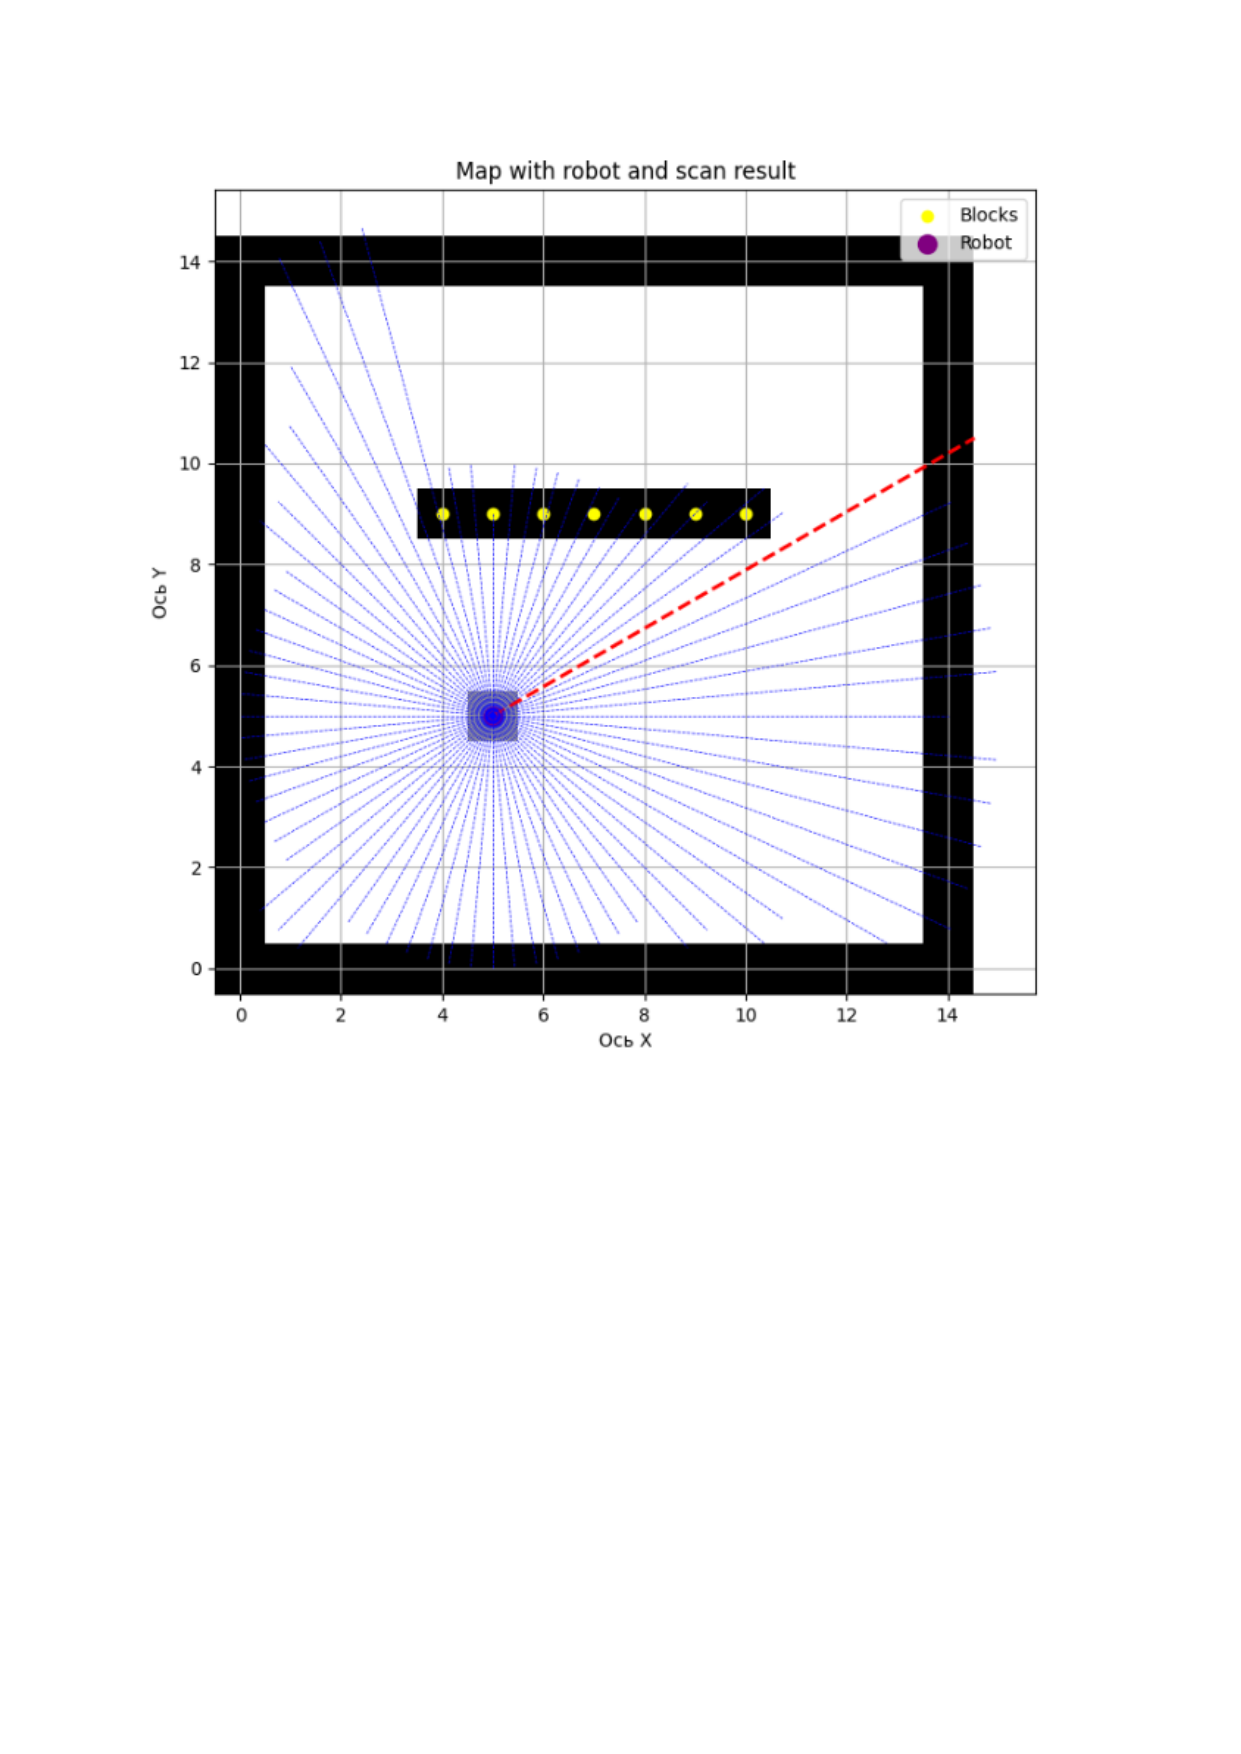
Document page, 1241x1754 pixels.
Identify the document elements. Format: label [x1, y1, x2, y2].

picture [118, 118, 1093, 1099]
